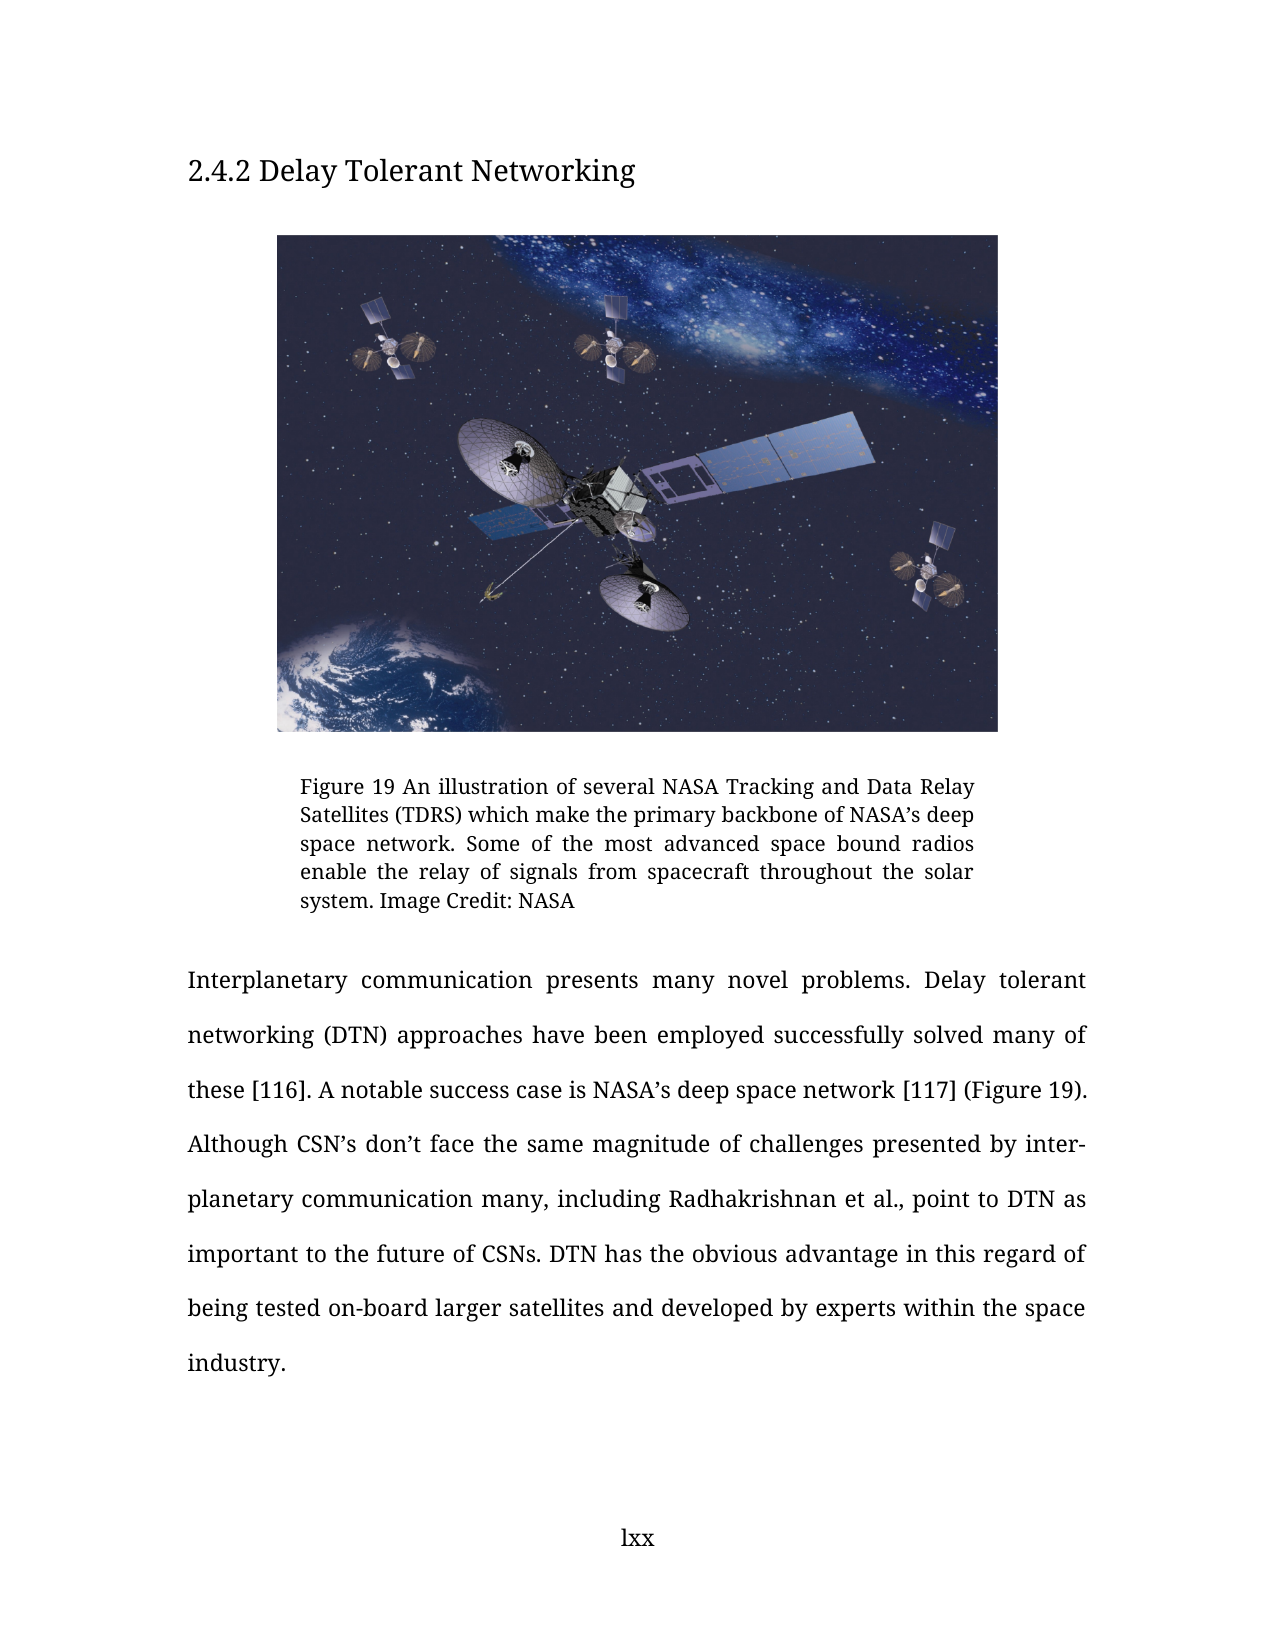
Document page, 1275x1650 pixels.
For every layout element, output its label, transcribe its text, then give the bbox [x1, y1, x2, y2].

subtitle Delay Tolerant Networking [187, 150, 1087, 190]
picture [277, 235, 998, 732]
